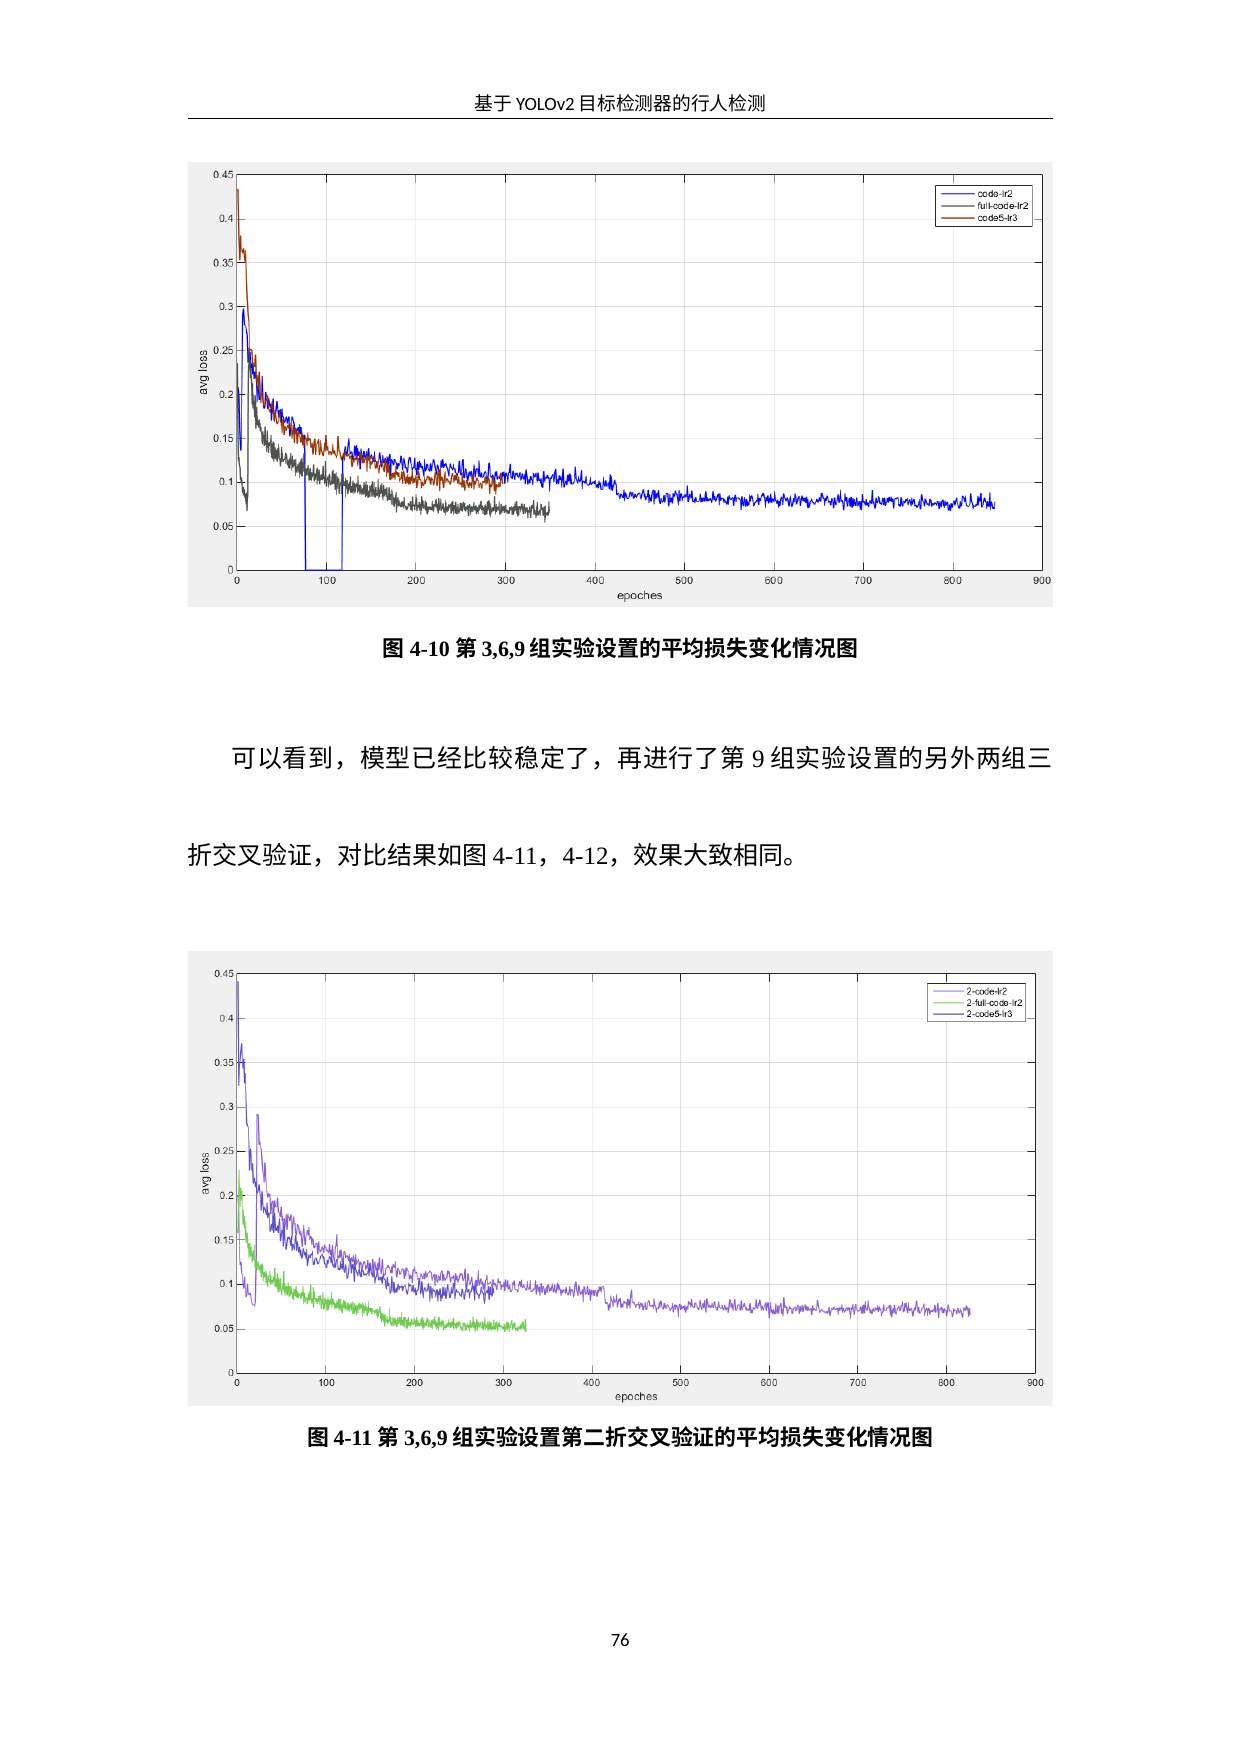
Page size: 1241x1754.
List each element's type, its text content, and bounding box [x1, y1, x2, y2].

text 图4-11 第3,6,9组实验设置第二折交叉验证的平均损失变化情况图 [187, 1419, 1053, 1452]
picture [187, 162, 1053, 607]
text 可以看到，模型已经比较稳定了，再进行了第9组实验设置的另外两组三折交叉验证，对比结果如图4-11，4-12，效果大致相同。 [187, 724, 1053, 886]
text 图 4-10 第3,6,9组实验设置的平均损失变化情况图 [187, 630, 1053, 663]
picture [187, 951, 1053, 1406]
